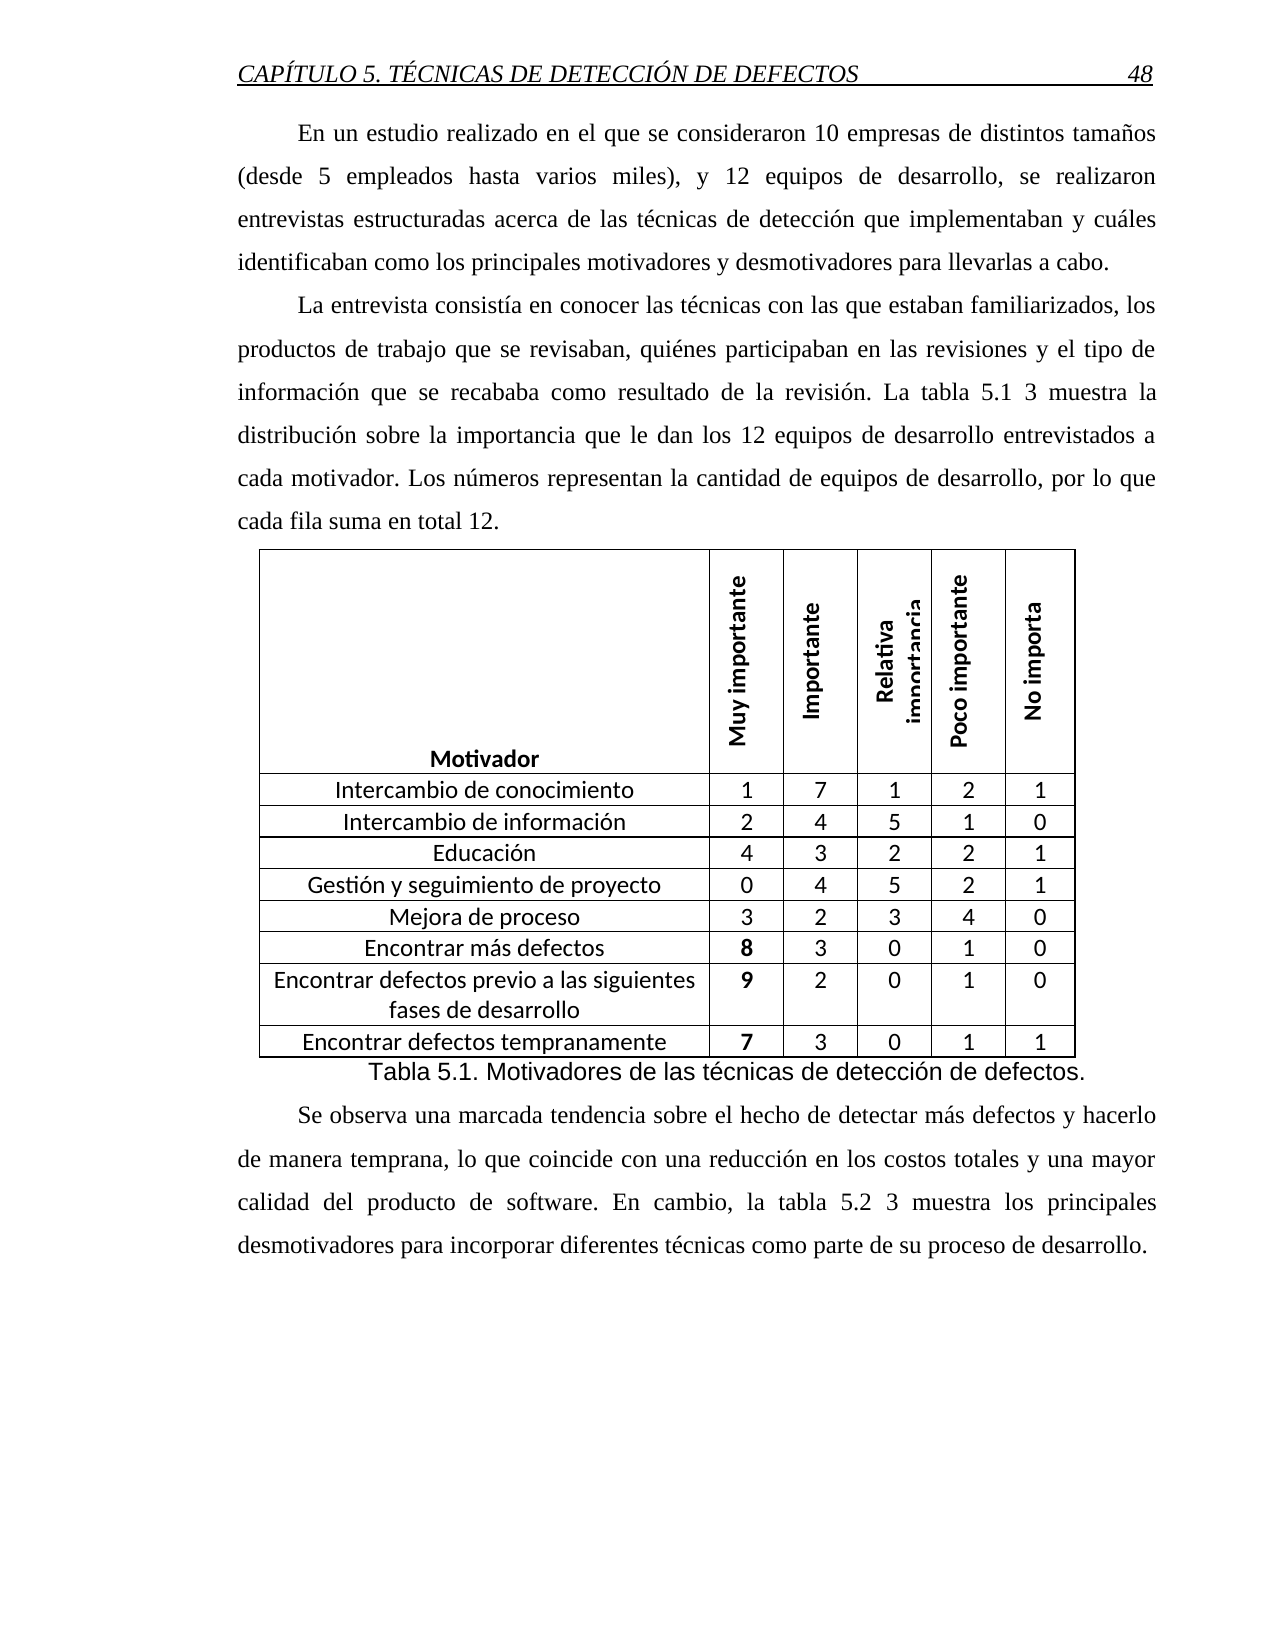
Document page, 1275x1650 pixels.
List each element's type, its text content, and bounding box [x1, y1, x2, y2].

table_cell 3 [784, 932, 857, 963]
table_cell 1 [1006, 869, 1074, 899]
table_cell 1 [932, 806, 1005, 836]
text Se observa una marcada tendencia sobre el hecho de detectar más defectos y hacerlo de manera temprana, lo que coincide con una reducción en los costos totales y una mayor calidad del producto de software. En cambio, la tabla 5.2 muestra los principales desmotivadores para incorporar diferentes técnicas como parte de su proceso de desarrollo. [237, 1101, 1157, 1259]
table_cell 5 [858, 869, 931, 899]
table_cell 0 [1006, 932, 1074, 963]
table_cell 4 [932, 901, 1005, 931]
table_cell 1 [932, 932, 1005, 963]
table_cell 4 [710, 838, 783, 868]
table_cell 3 [710, 901, 783, 931]
table_cell 1 [1006, 838, 1074, 868]
table_header Motivador [260, 550, 709, 773]
table_cell 0 [858, 932, 931, 963]
table_cell 7 [784, 774, 857, 805]
table_cell 2 [784, 901, 857, 931]
table_cell Intercambio de conocimiento [260, 774, 709, 805]
table_header Importante [784, 550, 857, 773]
table_cell 0 [1006, 964, 1074, 1025]
table_cell 1 [710, 774, 783, 805]
table_cell 0 [858, 964, 931, 1025]
table_cell 3 [858, 901, 931, 931]
table_cell Intercambio de información [260, 806, 709, 836]
table_cell Encontrar defectos tempranamente [260, 1026, 709, 1056]
table_cell 1 [932, 1026, 1005, 1056]
table_cell 2 [710, 806, 783, 836]
table_cell 9 [710, 964, 783, 1025]
table_header Poco importante [932, 550, 1005, 773]
table_cell 0 [1006, 901, 1074, 931]
table_cell 2 [784, 964, 857, 1025]
table_cell 1 [1006, 774, 1074, 805]
table_cell 2 [858, 838, 931, 868]
table_cell 2 [932, 869, 1005, 899]
table_cell Encontrar más defectos [260, 932, 709, 963]
table_cell Encontrar defectos previo a las siguientes fases de desarrollo [260, 964, 709, 1025]
table_cell 2 [932, 838, 1005, 868]
table_cell 8 [710, 932, 783, 963]
table_cell 5 [858, 806, 931, 836]
table_cell 1 [858, 774, 931, 805]
table_cell 0 [858, 1026, 931, 1056]
table_cell 1 [1006, 1026, 1074, 1056]
table_cell 0 [710, 869, 783, 899]
table_cell 4 [784, 869, 857, 899]
table_cell Educación [260, 838, 709, 868]
table_header Relativa importancia [858, 550, 931, 773]
table_cell 4 [784, 806, 857, 836]
table_header Muy importante [710, 550, 783, 773]
table_cell Mejora de proceso [260, 901, 709, 931]
table_cell 2 [932, 774, 1005, 805]
text Tabla 5.1. Motivadores de las técnicas de detección de defectos. [237, 1057, 1157, 1086]
table_cell Gestión y seguimiento de proyecto [260, 869, 709, 899]
table_cell 1 [932, 964, 1005, 1025]
table_cell 3 [784, 838, 857, 868]
text En un estudio realizado en el que se consideraron 10 empresas de distintos tamaños (desde 5 empleados hasta varios miles), y 12 equipos de desarrollo, se realizaron entrevistas estructuradas acerca de las técnicas de detección que implementaban y cuáles identificaban como los principales motivadores y desmotivadores para llevarlas a cabo. [237, 118, 1157, 276]
table_cell 7 [710, 1026, 783, 1056]
table_cell 3 [784, 1026, 857, 1056]
table_cell 0 [1006, 806, 1074, 836]
table_header No importa [1006, 550, 1074, 773]
text La entrevista consistía en conocer las técnicas con las que estaban familiarizados, los productos de trabajo que se revisaban, quiénes participaban en las revisiones y el tipo de información que se recababa como resultado de la revisión. La tabla 5.1 muestra la distribución sobre la importancia que le dan los 12 equipos de desarrollo entrevistados a cada motivador. Los números representan la cantidad de equipos de desarrollo, por lo que cada fila suma en total 12. [237, 291, 1157, 535]
